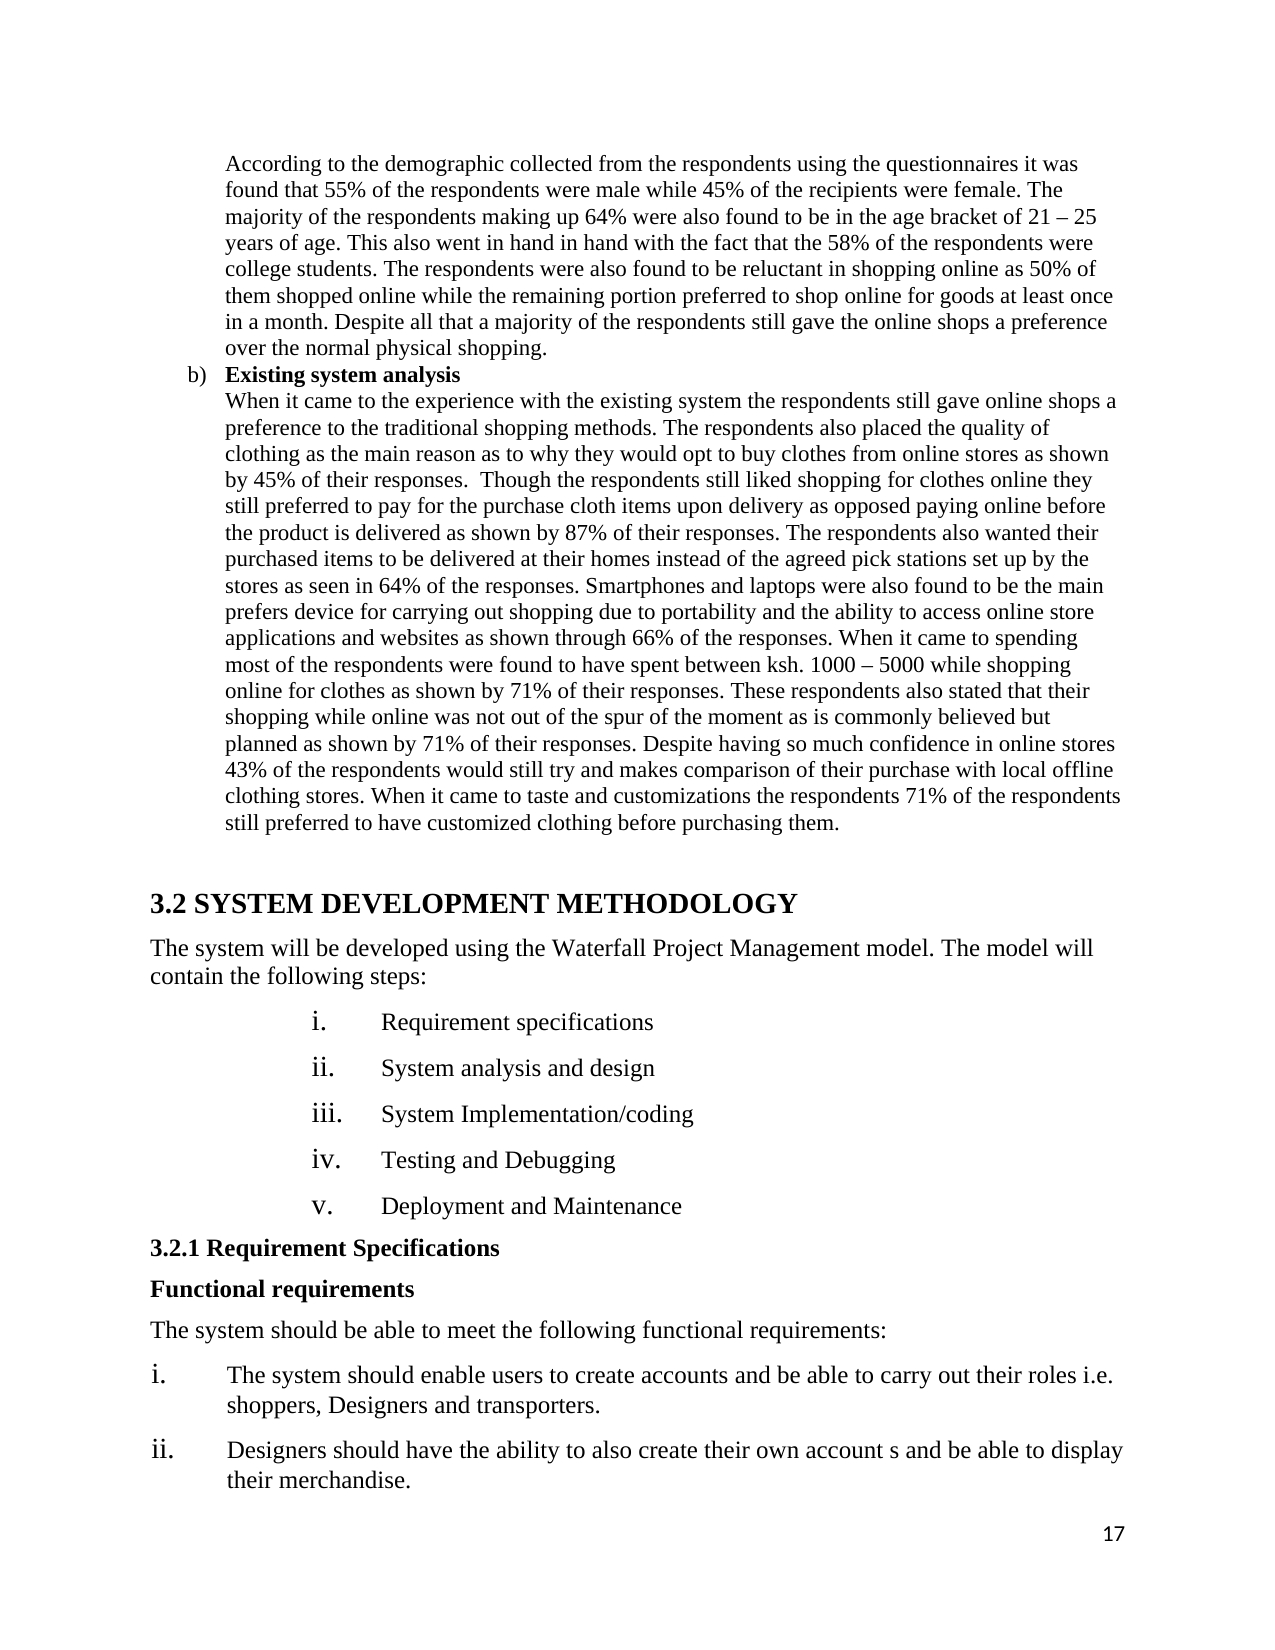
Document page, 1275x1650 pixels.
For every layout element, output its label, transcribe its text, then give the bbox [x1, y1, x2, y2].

subtitle 3.2 SYSTEM DEVELOPMENT METHODOLOGY [150, 887, 1049, 920]
text The system should be able to meet the following functional requirements: [150, 1315, 1124, 1344]
list Existing system analysis [187, 361, 1125, 387]
list System analysis and design [311, 1049, 1123, 1082]
list Deployment and Maintenance [311, 1187, 1123, 1220]
list Testing and Debugging [311, 1141, 1123, 1174]
subtitle 3.2.1 Requirement Specifications [150, 1233, 983, 1262]
text The system will be developed using the Waterfall Project Management model. The model will contain the following steps: [150, 933, 1124, 990]
text Functional requirements [150, 1274, 983, 1303]
list When it came to the experience with the existing system the respondents still gave online shops a preference to the traditional shopping methods. The respondents also placed the quality of clothing as the main reason as to why they would opt to buy clothes from online stores as shown by 45% of their responses. Though the respondents still liked shopping for clothes online they still preferred to pay for the purchase cloth items upon delivery as opposed paying online before the product is delivered as shown by 87% of their responses. The respondents also wanted their purchased items to be delivered at their homes instead of the agreed pick stations set up by the stores as seen in 64% of the responses. Smartphones and laptops were also found to be the main prefers device for carrying out shopping due to portability and the ability to access online store applications and websites as shown through 66% of the responses. When it came to spending most of the respondents were found to have spent between ksh. 1000 – 5000 while shopping online for clothes as shown by 71% of their responses. These respondents also stated that their shopping while online was not out of the spur of the moment as is commonly believed but planned as shown by 71% of their responses. Despite having so much confidence in online stores 43% of the respondents would still try and makes comparison of their purchase with local offline clothing stores. When it came to taste and customizations the respondents 71% of the respondents still preferred to have customized clothing before purchasing them. [225, 387, 1125, 835]
list System Implementation/coding [311, 1095, 1123, 1128]
list Requirement specifications [311, 1003, 1123, 1036]
list The system should enable users to create accounts and be able to carry out their roles i.e. shoppers, Designers and transporters. [151, 1357, 1124, 1419]
list Designers should have the ability to also create their own account s and be able to display their merchandise. [151, 1431, 1124, 1494]
list According to the demographic collected from the respondents using the questionnaires it was found that 55% of the respondents were male while 45% of the recipients were female. The majority of the respondents making up 64% were also found to be in the age bracket of 21 – 25 years of age. This also went in hand in hand with the fact that the 58% of the respondents were college students. The respondents were also found to be reluctant in shopping online as 50% of them shopped online while the remaining portion preferred to shop online for goods at least once in a month. Despite all that a majority of the respondents still gave the online shops a preference over the normal physical shopping. [225, 150, 1125, 361]
